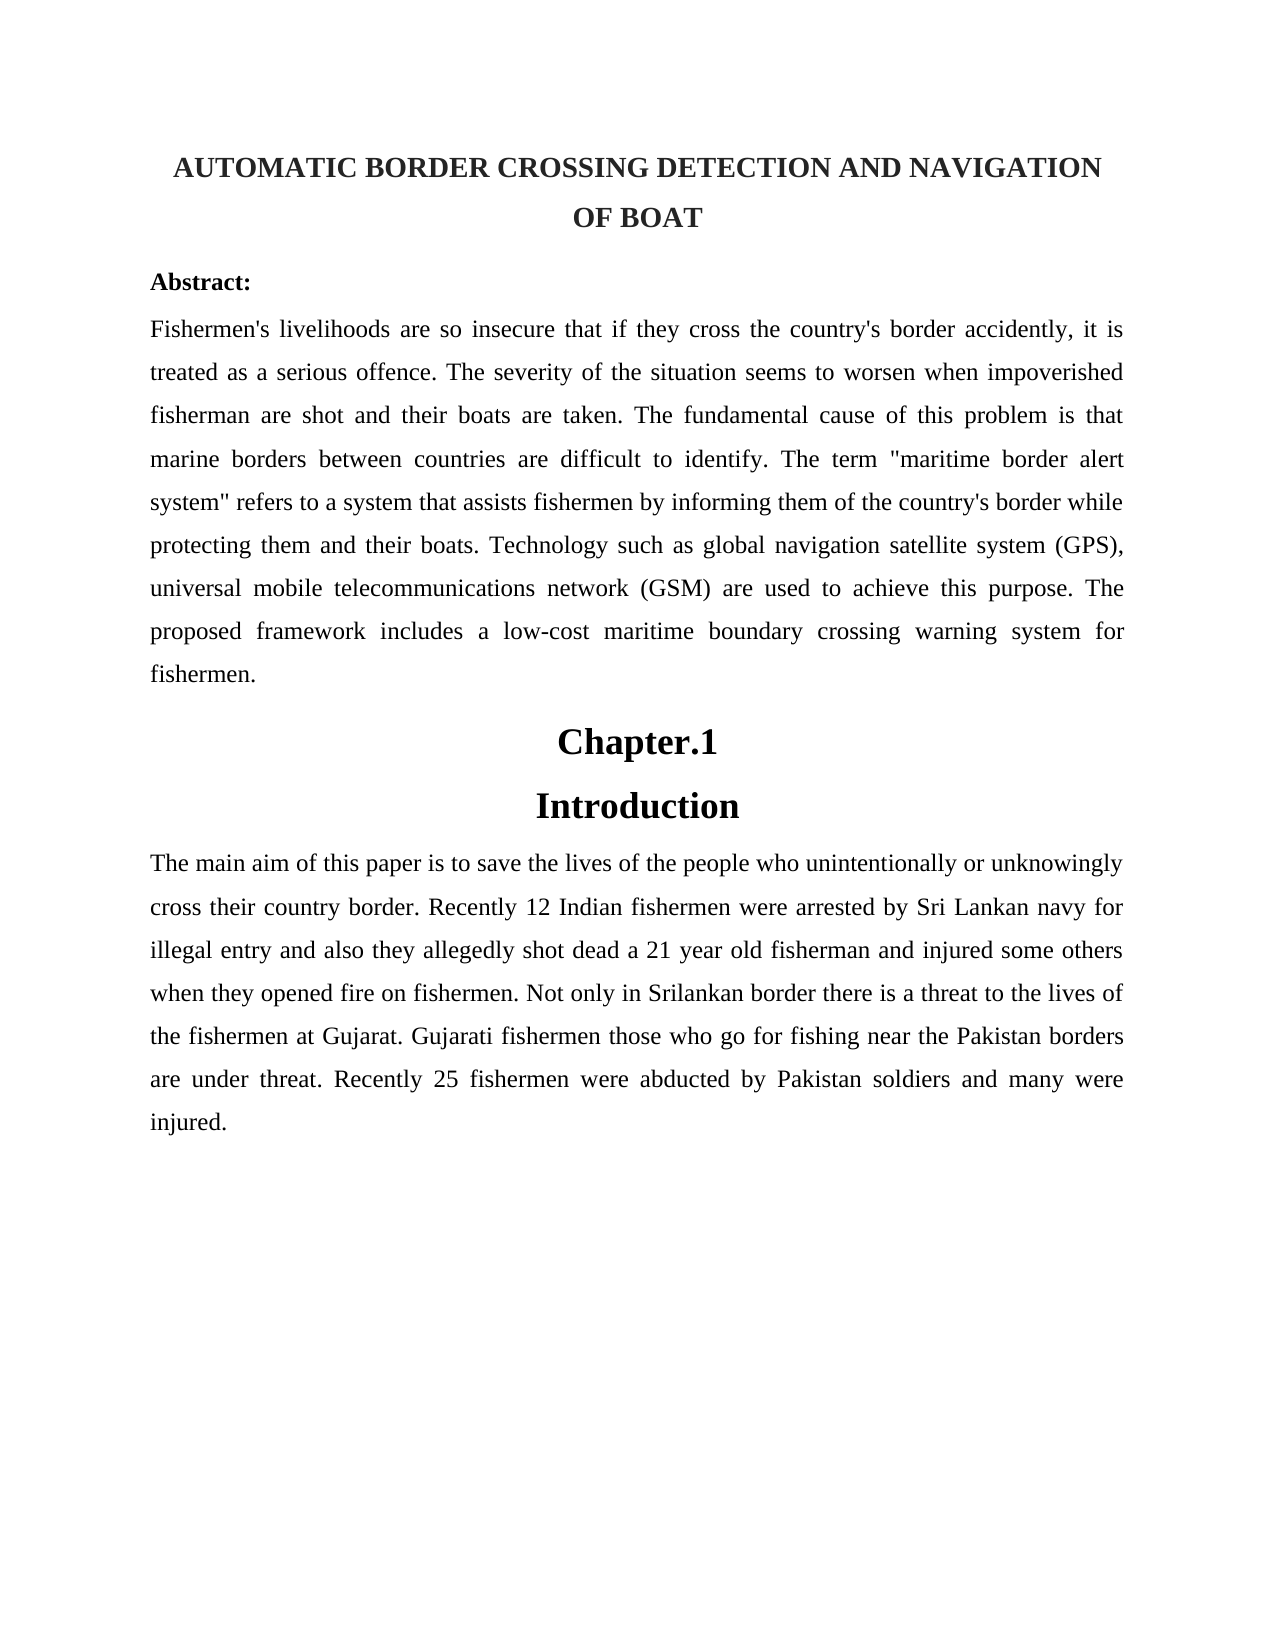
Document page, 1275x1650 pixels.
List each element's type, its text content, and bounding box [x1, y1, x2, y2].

text Chapter.1 [150, 719, 1125, 762]
text Fishermen's livelihoods are so insecure that if they cross the country's border accidently, it is treated as a serious offence. The severity of the situation seems to worsen when impoverished fisherman are shot and their boats are taken. The fundamental cause of this problem is that marine borders between countries are difficult to identify. The term "maritime border alert system" refers to a system that assists fishermen by informing them of the country's border while protecting them and their boats. Technology such as global navigation satellite system (GPS), universal mobile telecommunications network (GSM) are used to achieve this purpose. The proposed framework includes a low-cost maritime boundary crossing warning system for fishermen. [150, 314, 1125, 688]
text Abstract: [150, 267, 1125, 296]
text AUTOMATIC BORDER CROSSING DETECTION AND NAVIGATION OF BOAT [150, 150, 1125, 234]
text Introduction [150, 784, 1125, 827]
text The main aim of this paper is to save the lives of the people who unintentionally or unknowingly cross their country border. Recently 12 Indian fishermen were arrested by Sri Lankan navy for illegal entry and also they allegedly shot dead a 21 year old fisherman and injured some others when they opened fire on fishermen. Not only in Srilankan border there is a threat to the lives of the fishermen at Gujarat. Gujarati fishermen those who go for fishing near the Pakistan borders are under threat. Recently 25 fishermen were abducted by Pakistan soldiers and many were injured. [150, 848, 1125, 1136]
